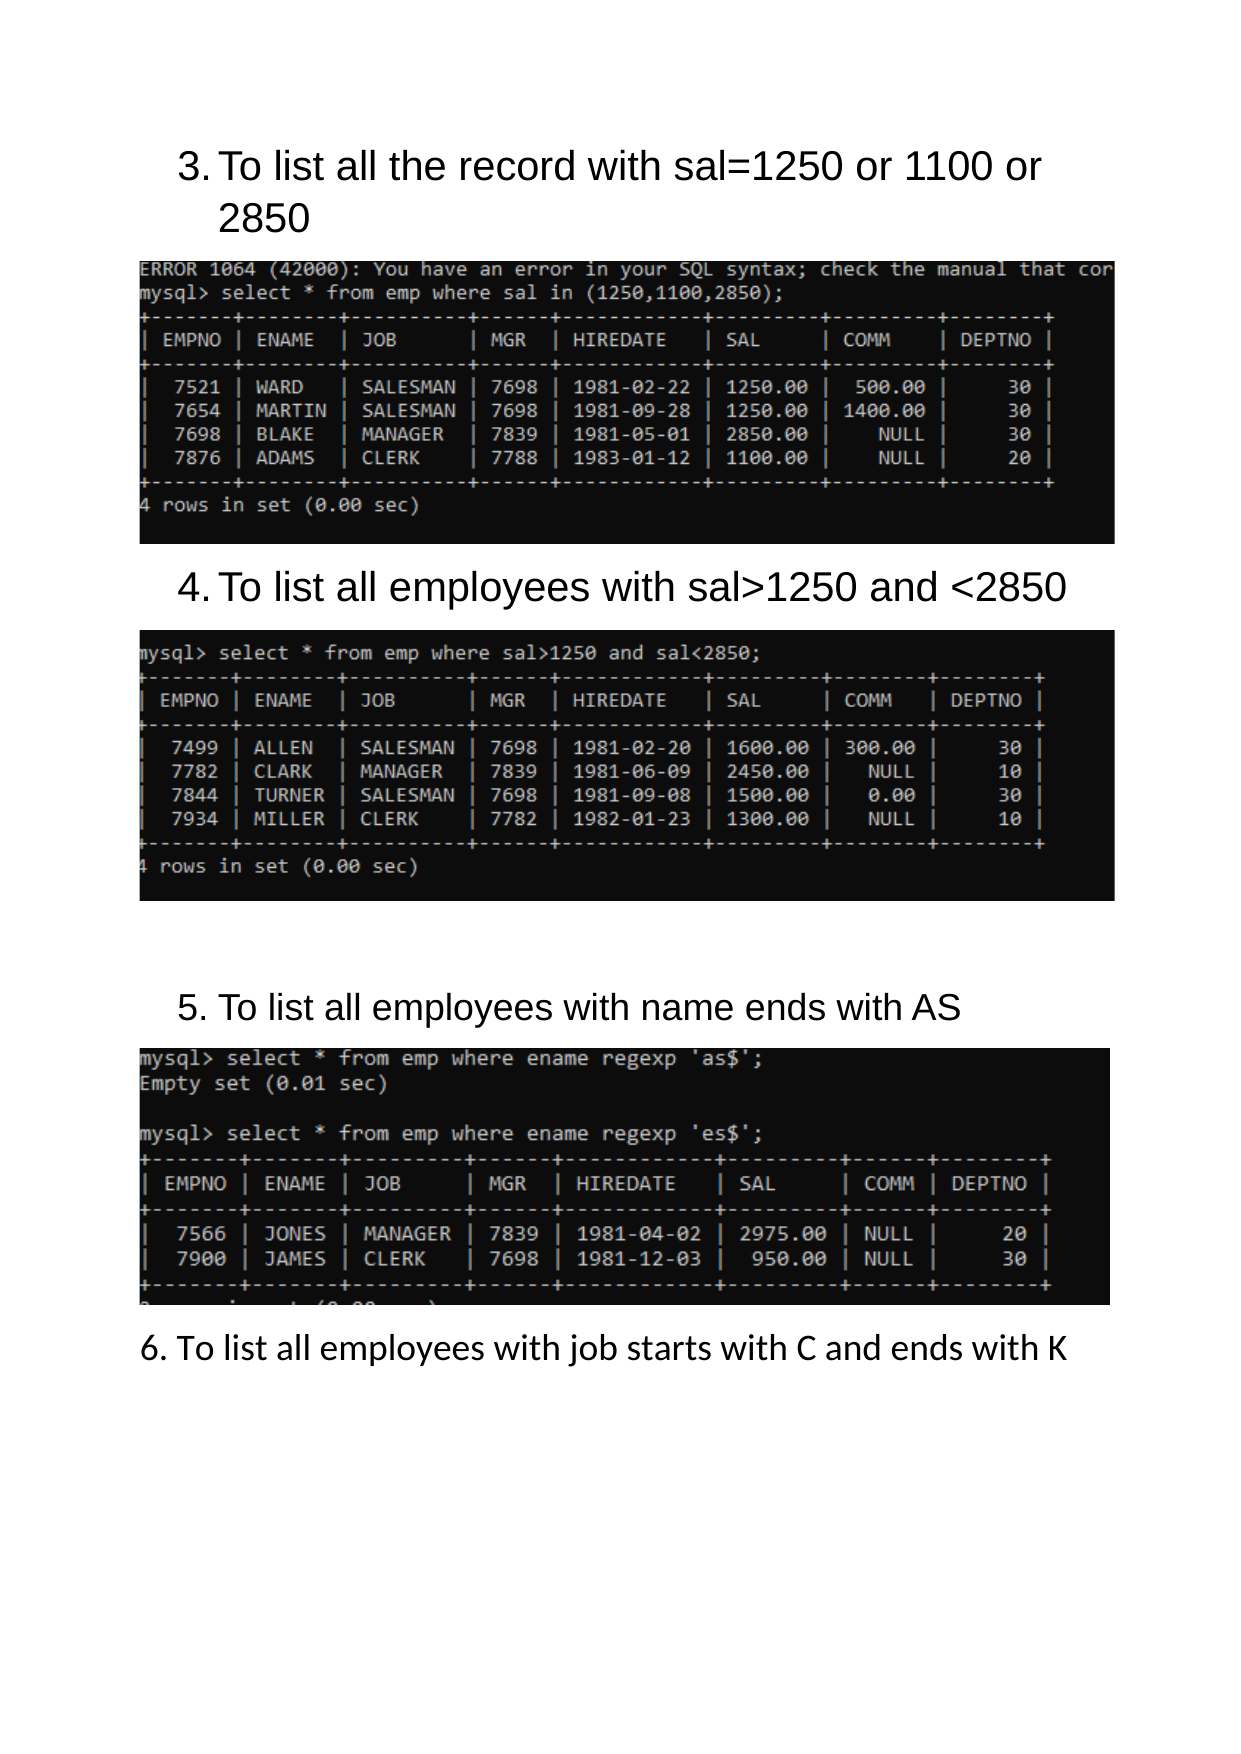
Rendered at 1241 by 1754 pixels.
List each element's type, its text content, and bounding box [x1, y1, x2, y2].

picture [139, 1048, 1110, 1305]
picture [139, 630, 1115, 901]
list To list all the record with sal=1250 or 1100 or 2850 [177, 142, 1103, 241]
list To list all employees with name ends with AS [177, 985, 1103, 1028]
text 6. To list all employees with job starts with C and ends with K [139, 1323, 1103, 1369]
list To list all employees with sal>1250 and <2850 [177, 562, 1103, 610]
picture [139, 261, 1115, 544]
